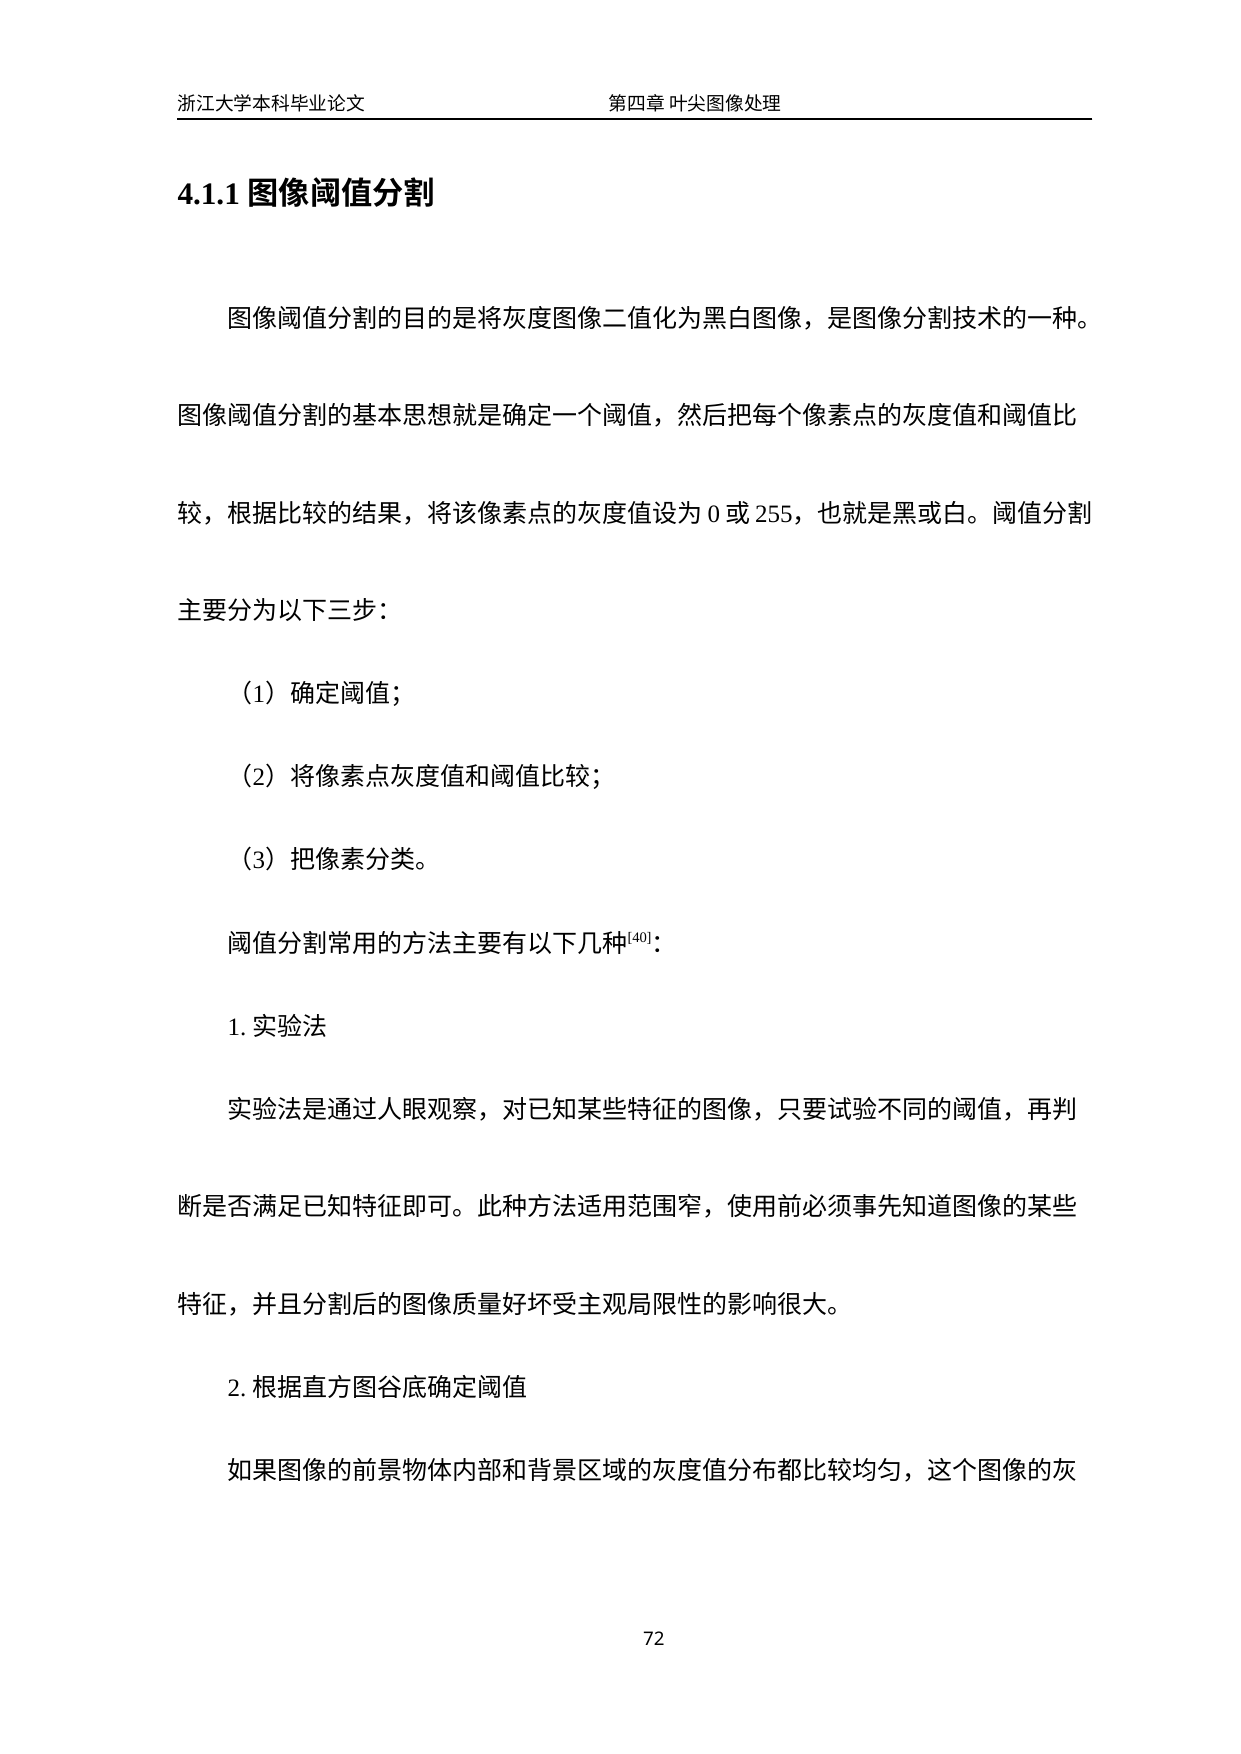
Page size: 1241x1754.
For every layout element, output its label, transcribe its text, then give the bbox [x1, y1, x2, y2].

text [177, 1436, 1092, 1501]
text 1. 实验法 [177, 992, 1092, 1057]
text 阈值分割常用的方法主要有以下几种[40]： [177, 909, 1092, 974]
text （1）确定阈值； [177, 659, 1092, 724]
text （2）将像素点灰度值和阈值比较； [177, 742, 1092, 807]
text 图像阈值分割的目的是将灰度图像二值化为黑白图像，是图像分割技术的一种。图像阈值分割的基本思想就是确定一个阈值，然后把每个像素点的灰度值和阈值比较，根据比较的结果，将该像素点的灰度值设为0或255，也就是黑或白。阈值分割主要分为以下三步： [177, 284, 1092, 641]
subtitle 4.1.1 图像阈值分割 [177, 159, 1092, 224]
text 2. 根据直方图谷底确定阈值 [177, 1353, 1092, 1418]
text （3）把像素分类。 [177, 826, 1092, 891]
text 实验法是通过人眼观察，对已知某些特征的图像，只要试验不同的阈值，再判断是否满足已知特征即可。此种方法适用范围窄，使用前必须事先知道图像的某些特征，并且分割后的图像质量好坏受主观局限性的影响很大。 [177, 1075, 1092, 1335]
